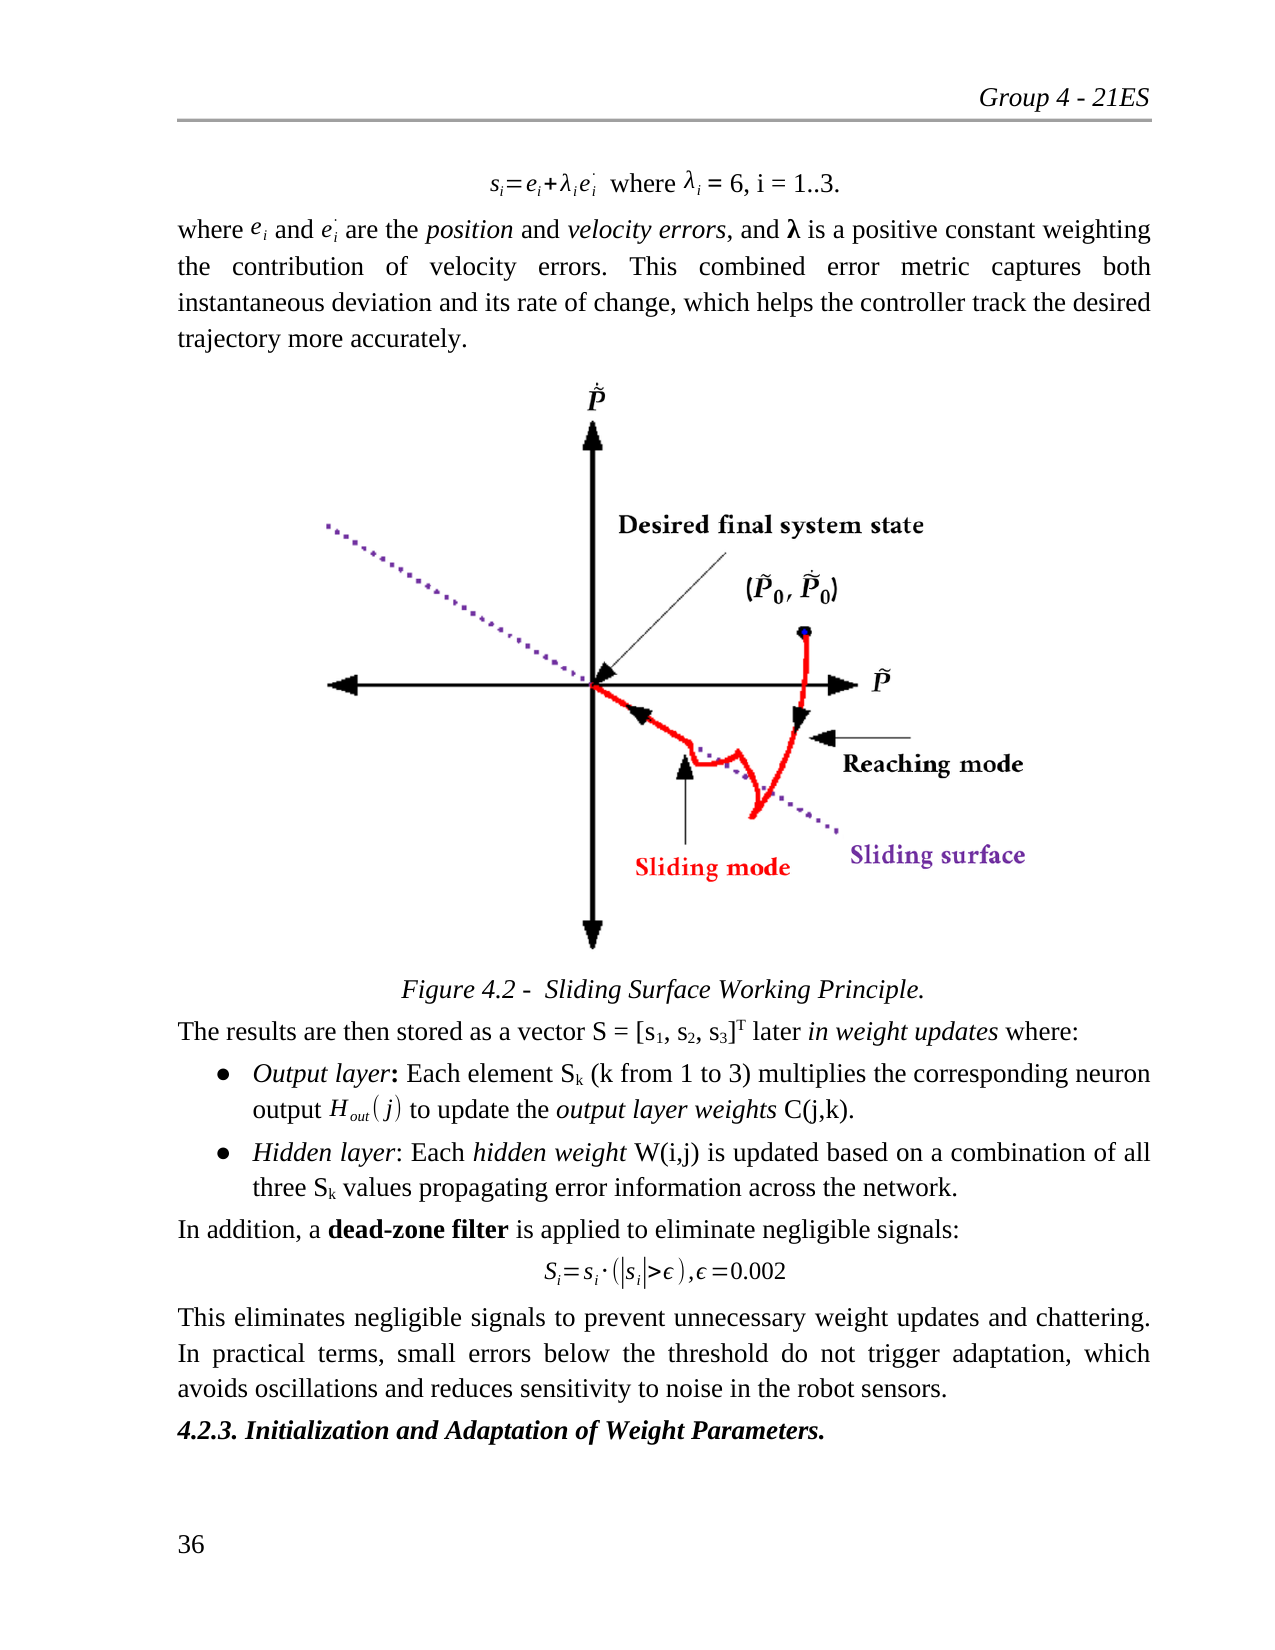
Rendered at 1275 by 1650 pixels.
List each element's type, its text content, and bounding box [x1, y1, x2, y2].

text where = 6, i = 1..3. [177, 165, 1152, 200]
list Output layer: Each element Sk​ (k from 1 to 3) multiplies the corresponding neuron output to update the output layer weights C(j,k). [215, 1057, 1152, 1125]
text 4.2.3. Initialization and Adaptation of Weight Parameters. [177, 1414, 1152, 1446]
text This eliminates negligible signals to prevent unnecessary weight updates and chattering. In practical terms, small errors below the threshold do not trigger adaptation, which avoids oscillations and reduces sensitivity to noise in the robot sensors. [177, 1301, 1152, 1403]
picture [287, 363, 1042, 963]
text The results are then stored as a vector S = [s1, s2, s3]T later in weight updates where: [177, 1015, 1152, 1046]
text where and ​ are the position and velocity errors, and λ is a positive constant weighting the contribution of velocity errors. This combined error metric captures both instantaneous deviation and its rate of change, which helps the controller track the desired trajectory more accurately. [177, 211, 1152, 353]
text In addition, a dead-zone filter is applied to eliminate negligible signals: [177, 1213, 1152, 1245]
list Hidden layer: Each hidden weight W(i,j) is updated based on a combination of all three Sk values propagating error information across the network. [215, 1136, 1152, 1203]
text Figure 4.2 - Sliding Surface Working Principle. [177, 973, 1152, 1004]
